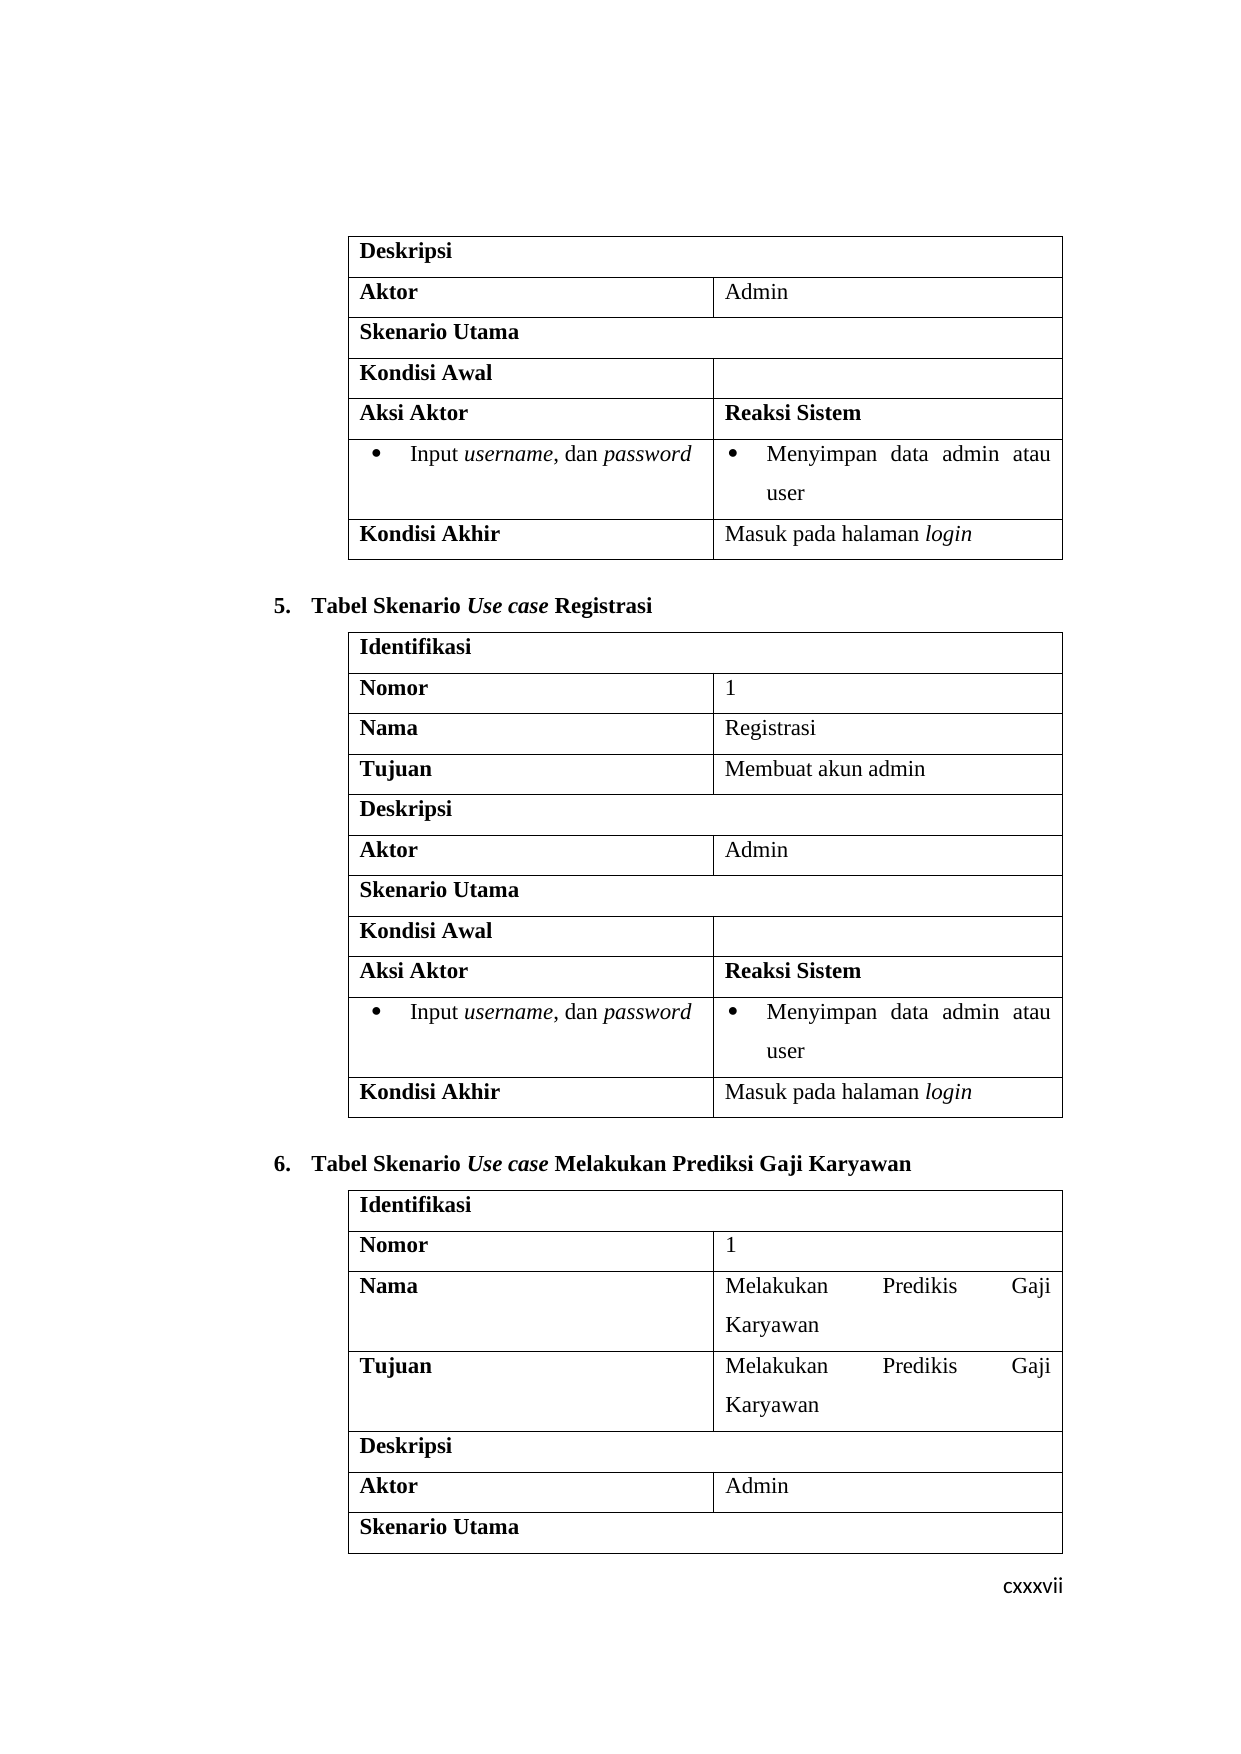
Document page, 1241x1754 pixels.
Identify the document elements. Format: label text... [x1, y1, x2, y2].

table_cell [714, 917, 1062, 956]
table_cell [714, 359, 1062, 398]
table_cell Input username, dan password [349, 440, 713, 519]
table_cell Menyimpan data admin atau user [714, 440, 1062, 519]
table_cell Tujuan [349, 1352, 713, 1431]
list Tabel Skenario Use case Melakukan Prediksi Gaji Karyawan [274, 1151, 1063, 1177]
table_cell Menyimpan data admin atau user [714, 998, 1062, 1077]
table_cell Reaksi Sistem [714, 957, 1062, 997]
table_cell Nama [349, 1272, 713, 1351]
table_cell Melakukan Predikis Gaji Karyawan [714, 1272, 1062, 1351]
table_cell Aktor [349, 278, 713, 317]
table_cell 1 [714, 1232, 1062, 1271]
table_cell Deskripsi [349, 795, 1062, 835]
table_cell Registrasi [714, 714, 1062, 754]
table_cell Skenario Utama [349, 1513, 1062, 1553]
table_cell Membuat akun admin [714, 755, 1062, 794]
table_cell Input username, dan password [349, 998, 713, 1077]
table_cell Skenario Utama [349, 318, 1062, 358]
table_cell Aksi Aktor [349, 957, 713, 997]
table_cell Nomor [349, 1232, 713, 1271]
table_cell Deskripsi [349, 1432, 1062, 1472]
table_cell 1 [714, 674, 1062, 713]
table_cell Aksi Aktor [349, 399, 713, 439]
table_cell Masuk pada halaman login [714, 1078, 1062, 1117]
table_cell Reaksi Sistem [714, 399, 1062, 439]
table_cell Nomor [349, 674, 713, 713]
table_cell Aktor [349, 836, 713, 875]
table_header Identifikasi [349, 1191, 1062, 1231]
table_cell Kondisi Akhir [349, 1078, 713, 1117]
table_cell Nama [349, 714, 713, 754]
table_cell Melakukan Predikis Gaji Karyawan [714, 1352, 1062, 1431]
table_cell Deskripsi [349, 237, 1062, 277]
table_cell Masuk pada halaman login [714, 520, 1062, 559]
table_cell Admin [714, 836, 1062, 875]
table_cell Tujuan [349, 755, 713, 794]
table_cell Aktor [349, 1473, 713, 1512]
table_cell Skenario Utama [349, 876, 1062, 916]
table_cell Kondisi Awal [349, 917, 713, 956]
table_cell Admin [714, 1473, 1062, 1512]
table_header Identifikasi [349, 633, 1062, 673]
table_cell Admin [714, 278, 1062, 317]
table_cell Kondisi Awal [349, 359, 713, 398]
list Tabel Skenario Use case Registrasi [274, 593, 1063, 619]
table_cell Kondisi Akhir [349, 520, 713, 559]
